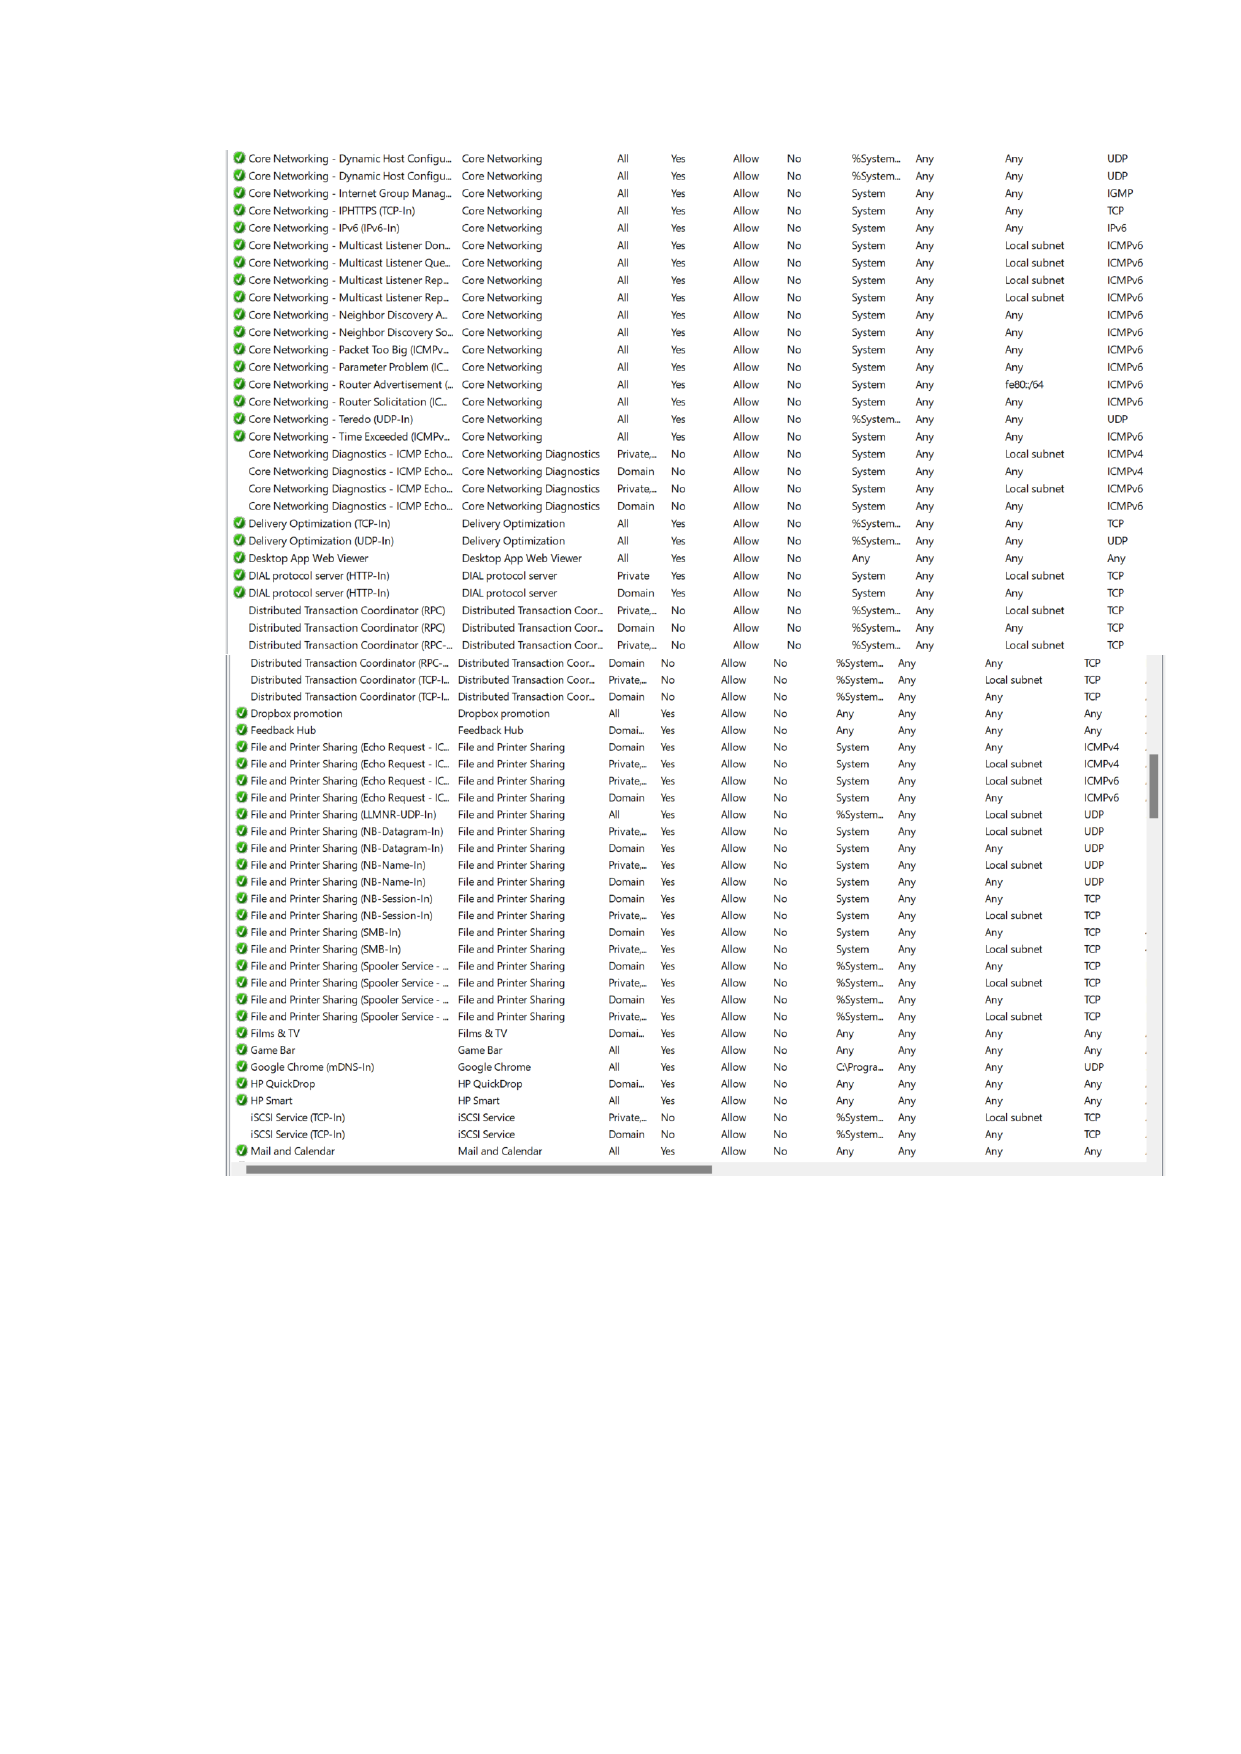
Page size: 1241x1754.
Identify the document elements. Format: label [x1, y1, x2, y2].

picture [225, 655, 1166, 1176]
picture [225, 150, 1166, 654]
